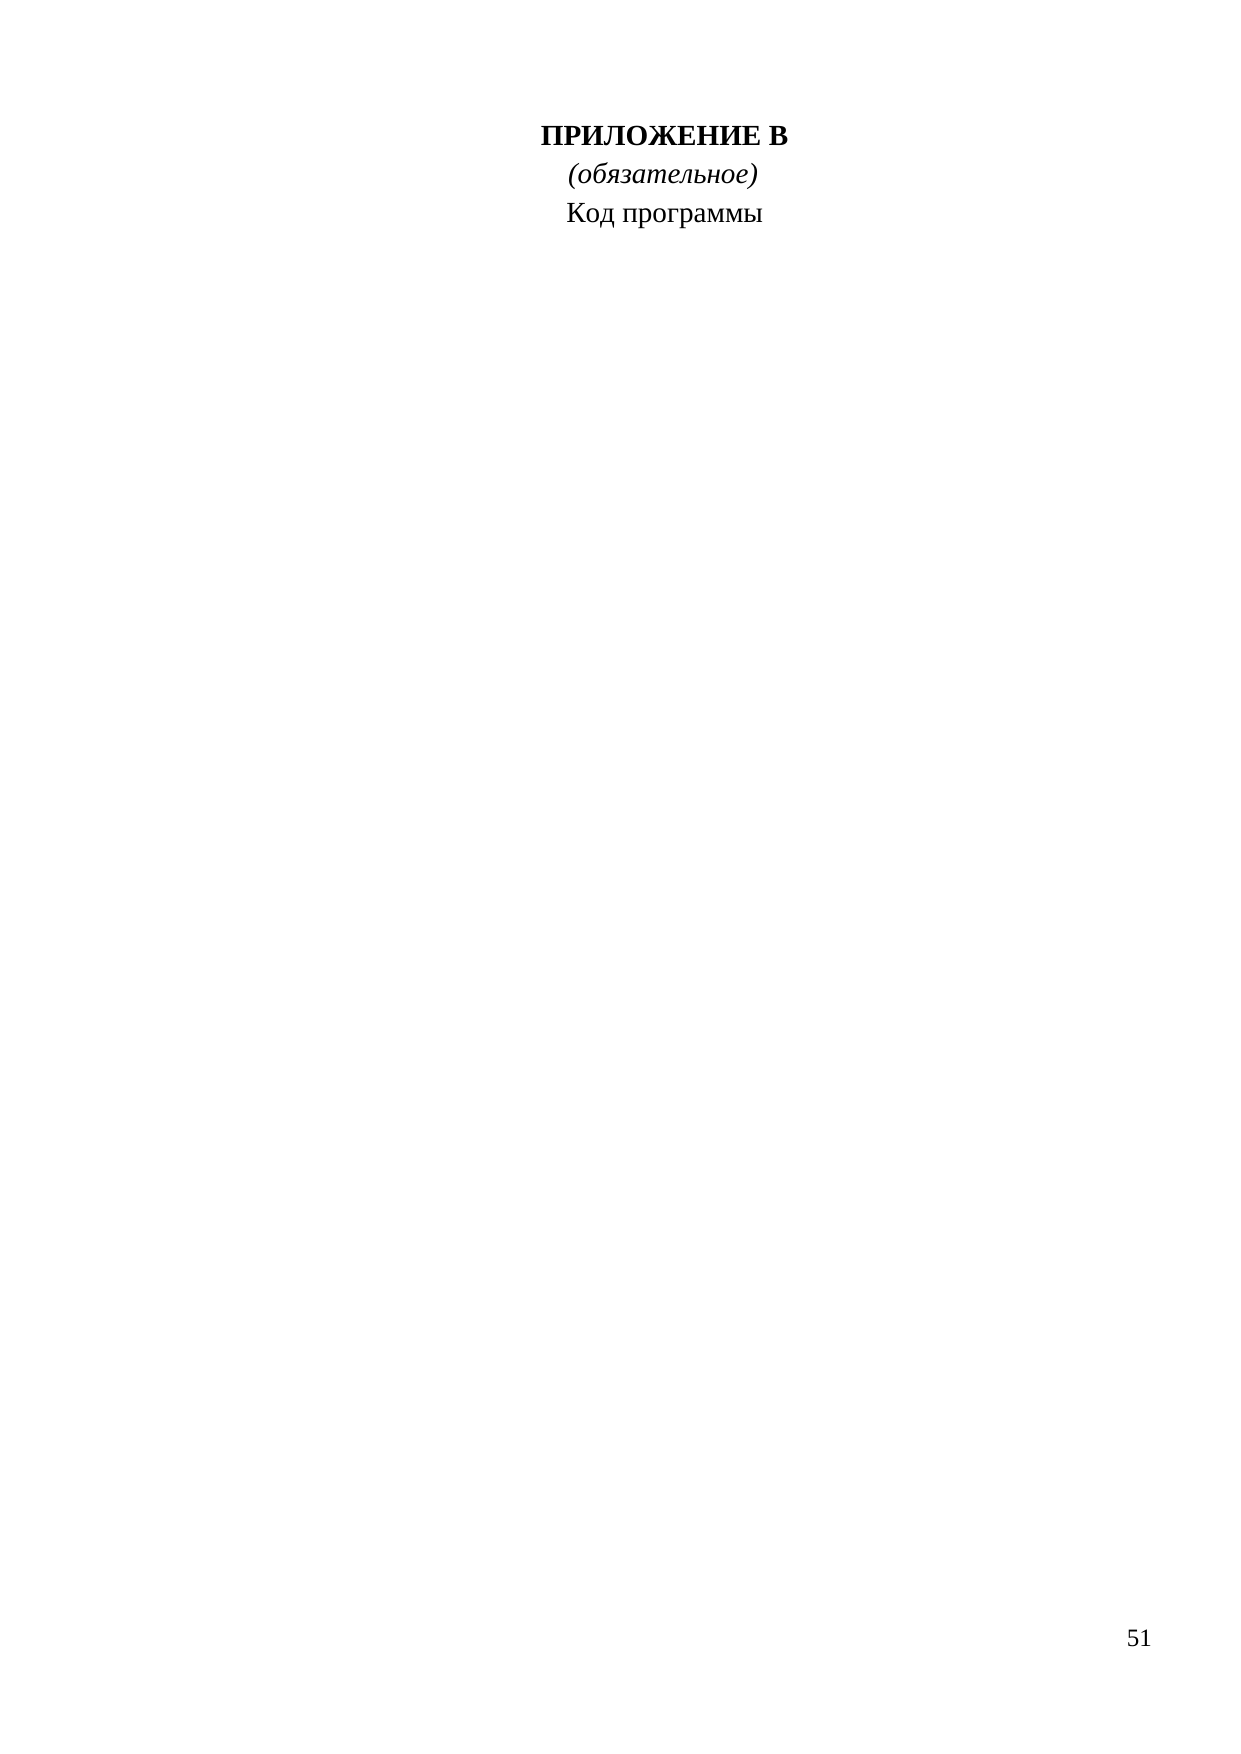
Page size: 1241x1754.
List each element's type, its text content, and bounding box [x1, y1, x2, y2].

text (обязательное) [177, 157, 1152, 190]
subtitle ПРИЛОЖЕНИЕ В [177, 118, 1152, 152]
text Код программы [177, 195, 1152, 229]
